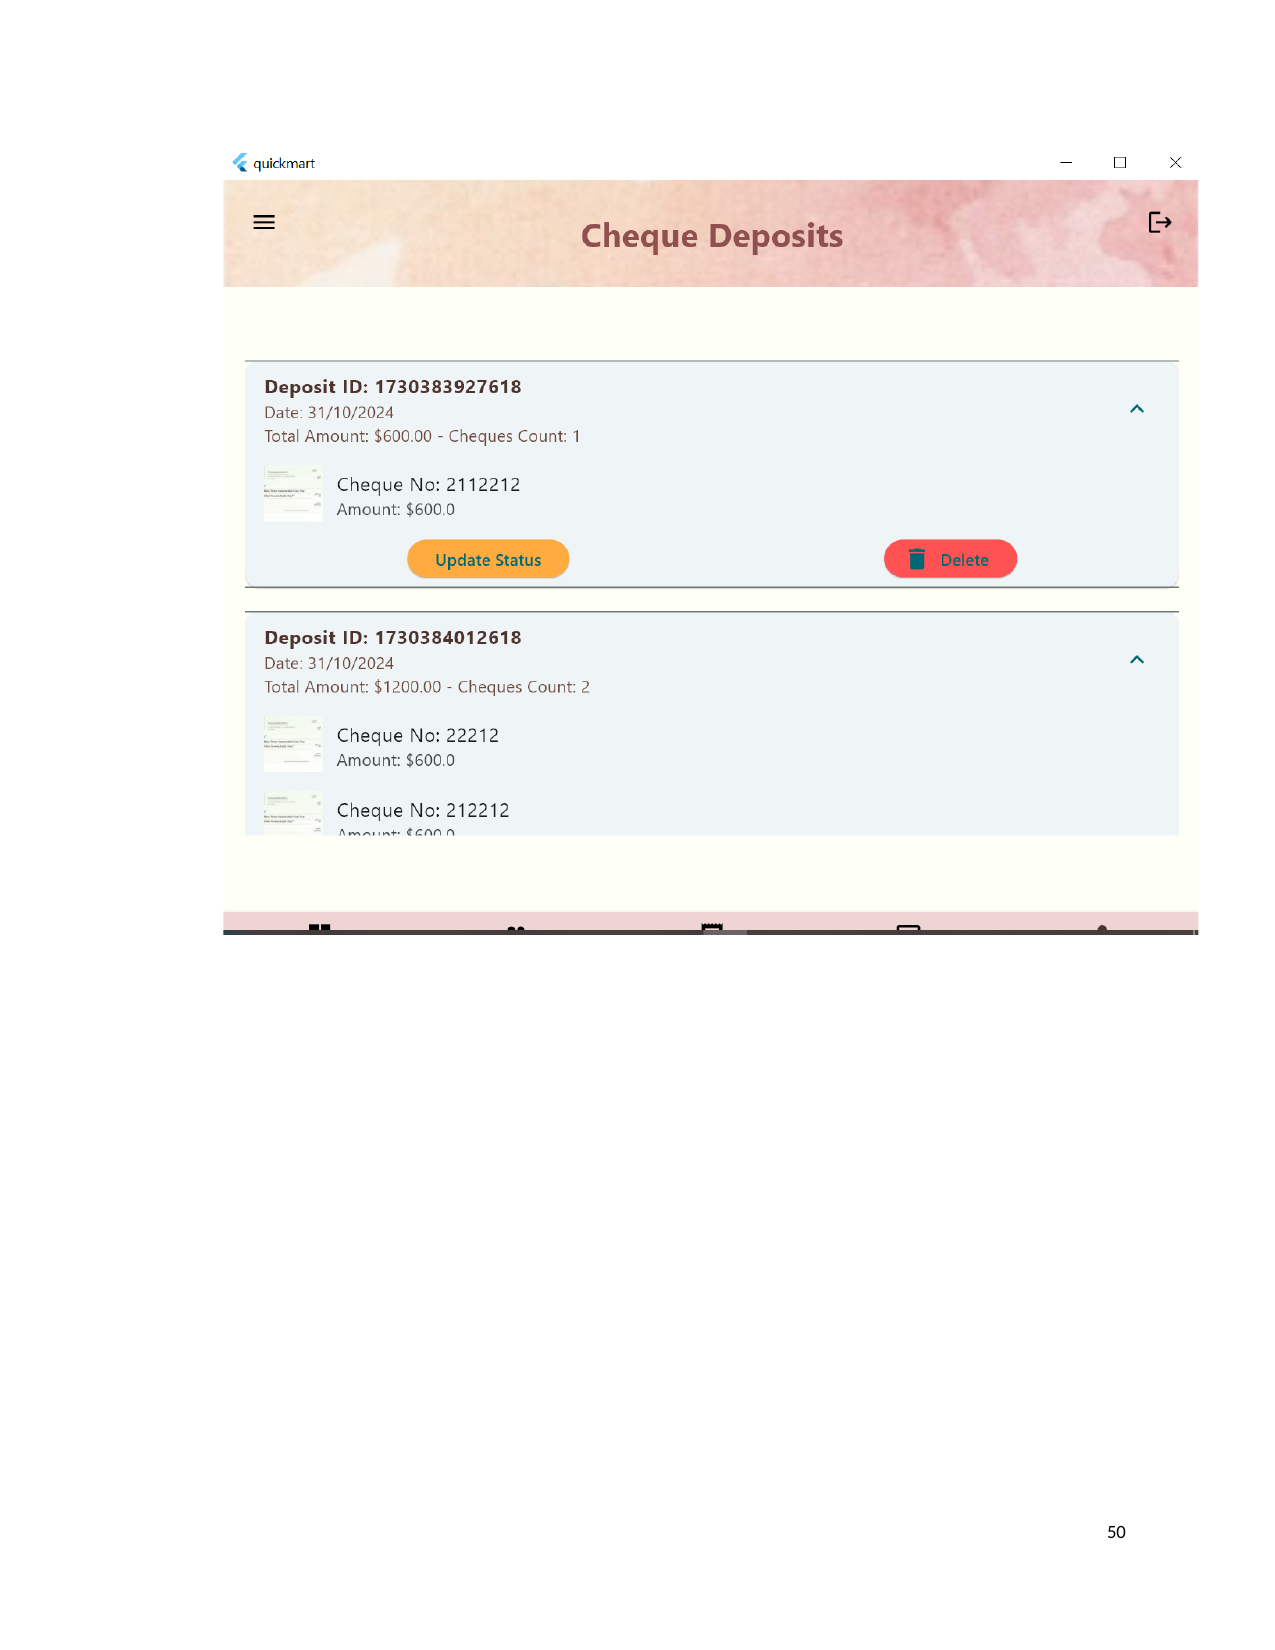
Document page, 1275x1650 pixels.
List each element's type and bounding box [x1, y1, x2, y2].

picture [223, 151, 1199, 935]
